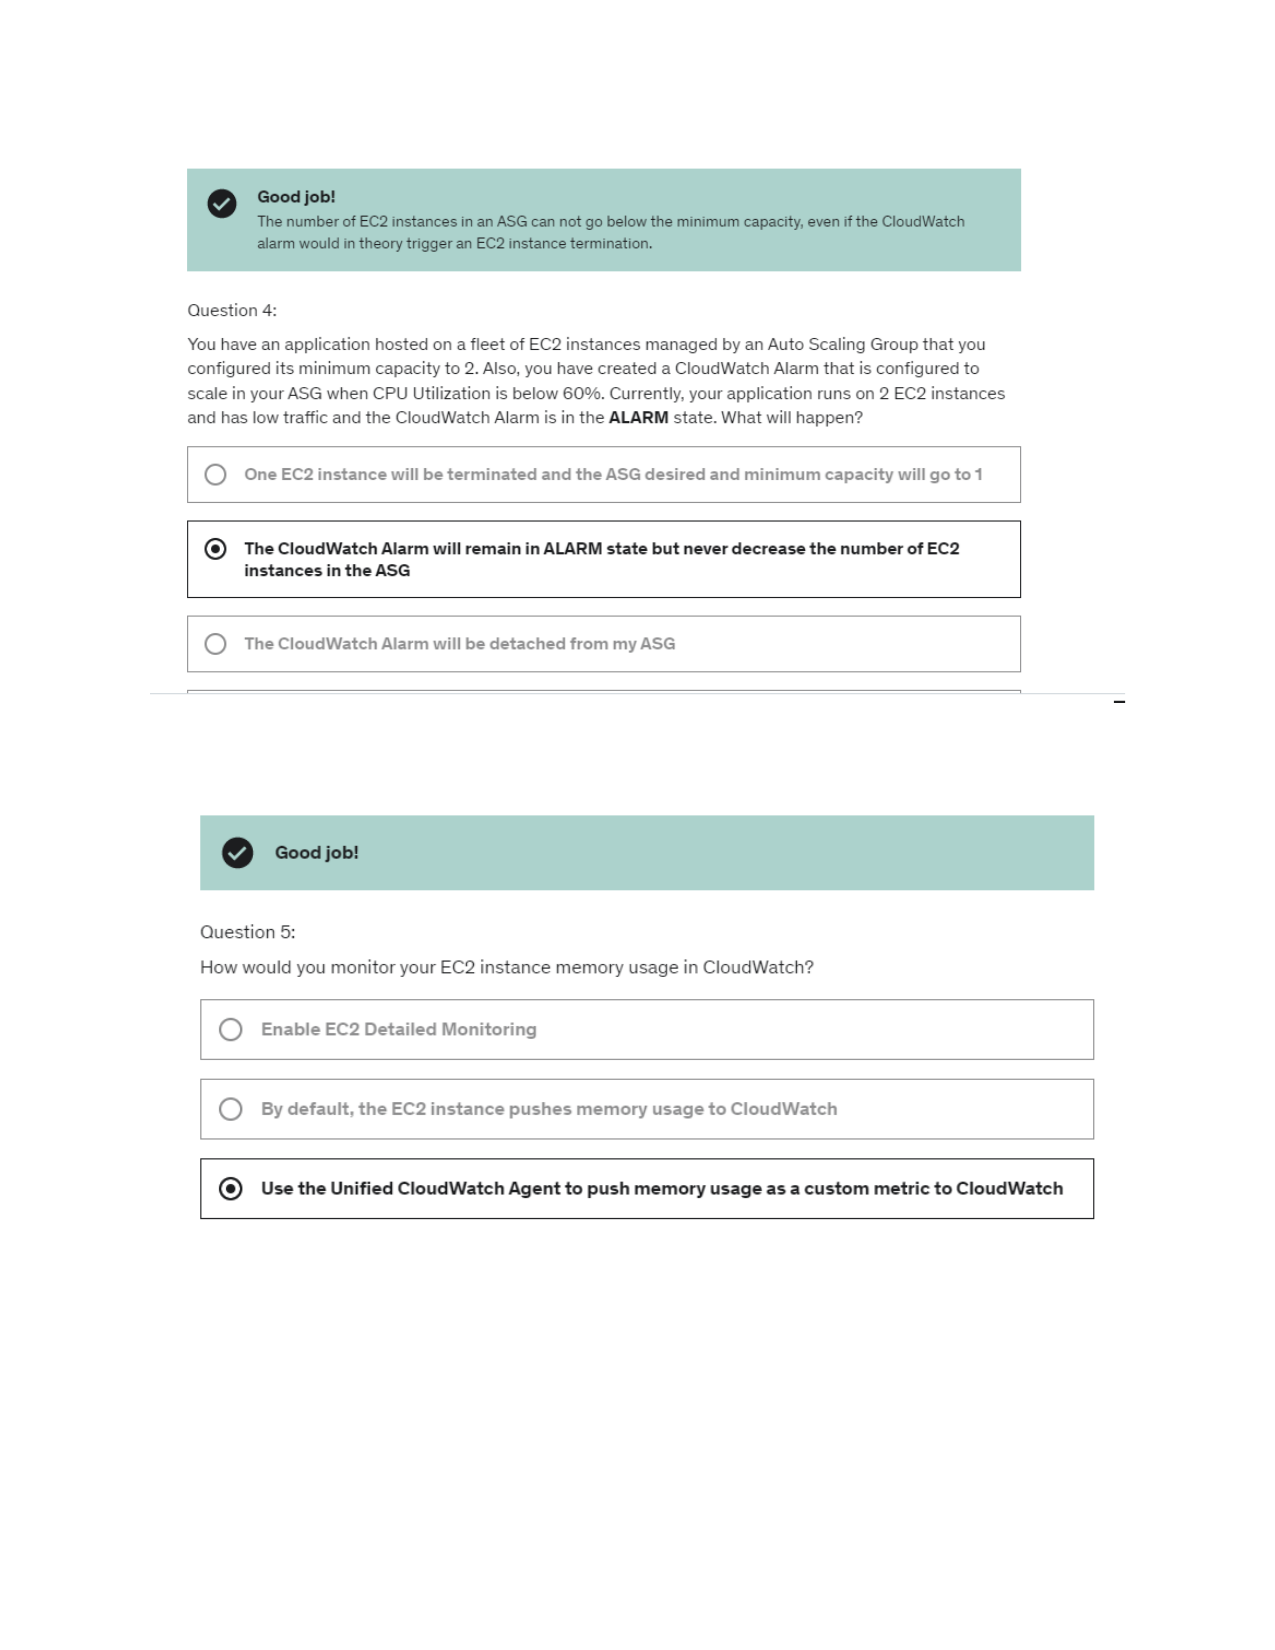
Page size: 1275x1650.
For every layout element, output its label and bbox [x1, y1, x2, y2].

picture [150, 150, 1125, 703]
picture [150, 771, 1125, 1314]
